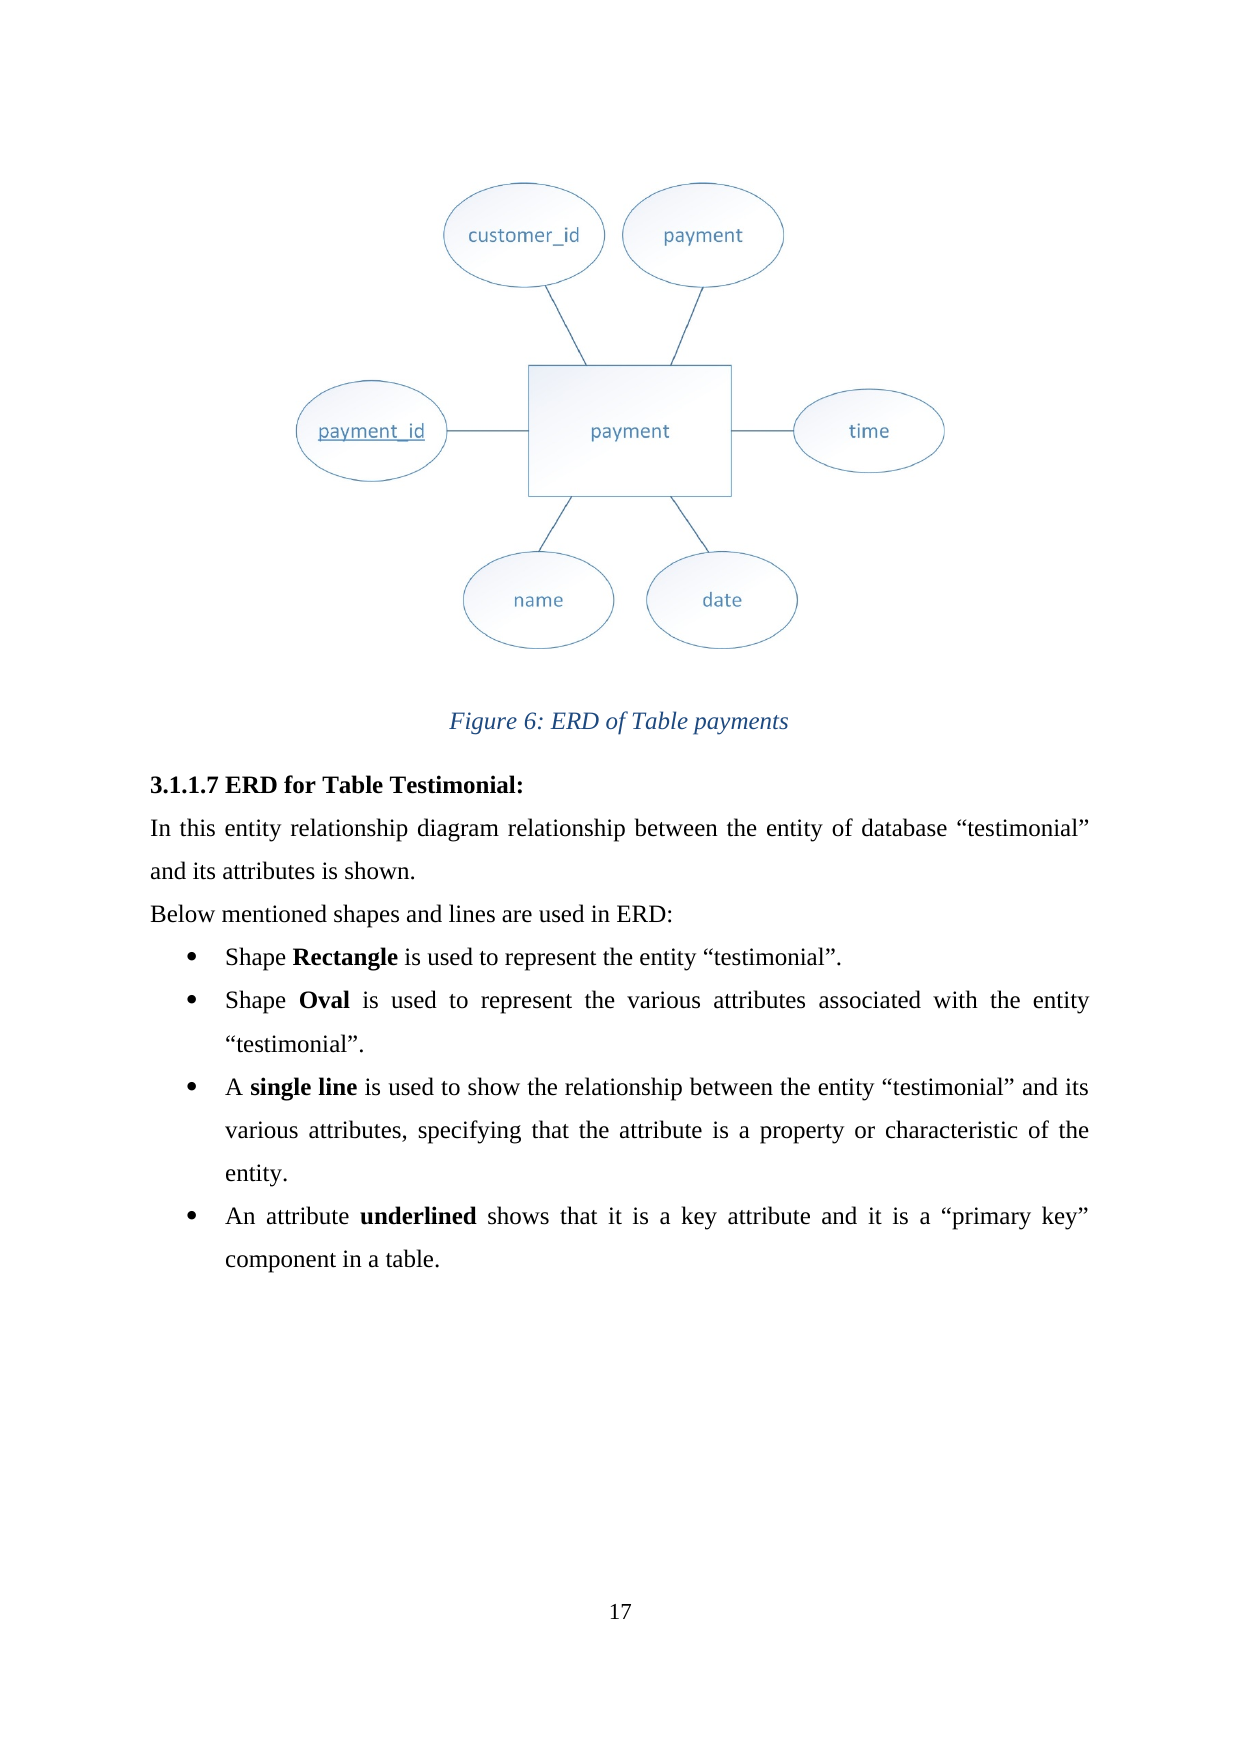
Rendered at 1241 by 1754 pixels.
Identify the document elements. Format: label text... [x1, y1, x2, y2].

text Figure 6: ERD of Table payments [150, 706, 1090, 735]
text In this entity relationship diagram relationship between the entity of database “testimonial” and its attributes is shown. [150, 813, 1090, 885]
text Below mentioned shapes and lines are used in ERD: [150, 899, 1090, 928]
list A single line is used to show the relationship between the entity “testimonial” and its various attributes, specifying that the attribute is a property or characteristic of the entity. [187, 1072, 1090, 1187]
list Shape Rectangle is used to represent the entity “testimonial”. [187, 942, 1090, 971]
list Shape Oval is used to represent the various attributes associated with the entity “testimonial”. [187, 986, 1090, 1057]
list An attribute underlined shows that it is a key attribute and it is a “primary key” component in a table. [187, 1201, 1090, 1273]
picture [295, 182, 945, 649]
text 3.1.1.7 ERD for Table Testimonial: [150, 770, 1090, 799]
